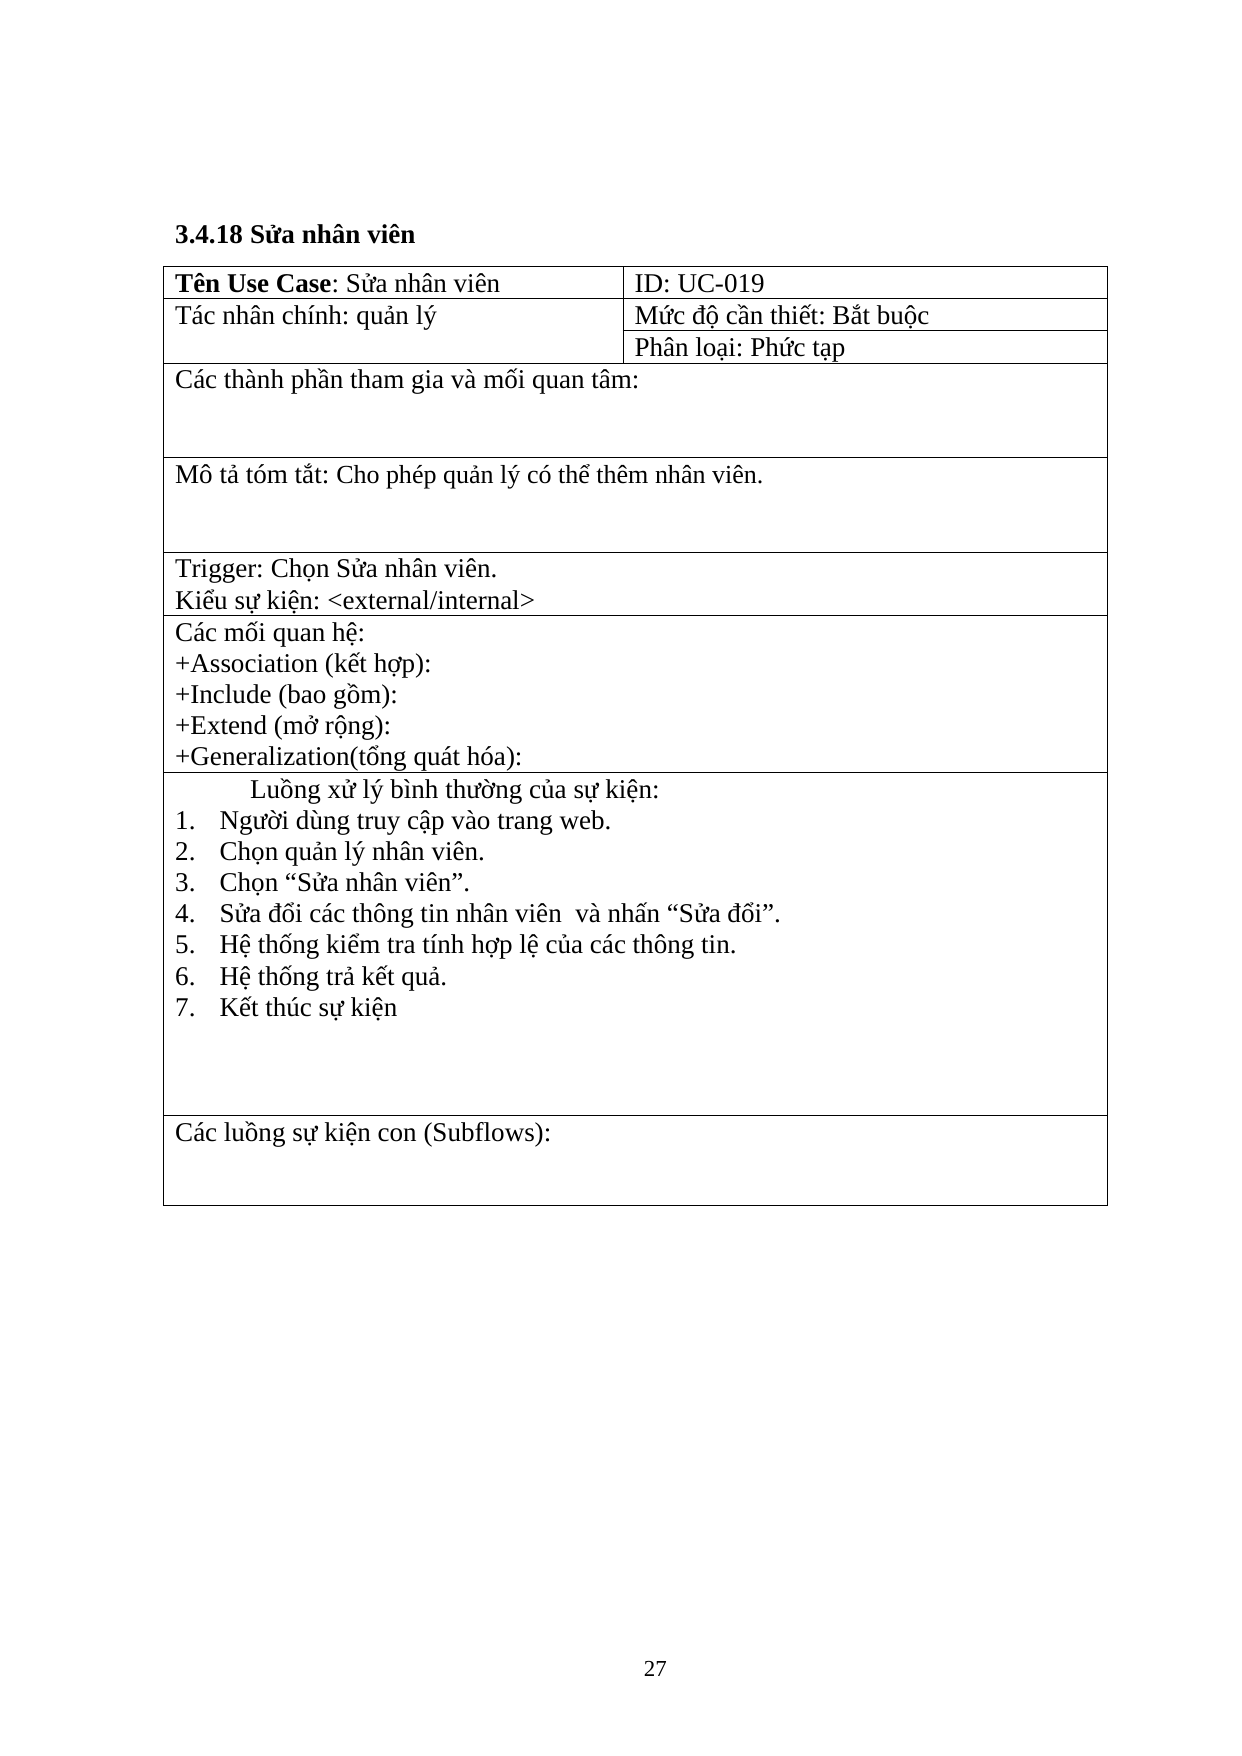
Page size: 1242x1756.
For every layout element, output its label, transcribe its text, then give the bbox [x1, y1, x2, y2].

table_cell Luồng xử lý bình thường của sự kiện: Người dùng truy cập vào trang web. Chọn quản lý nhân viên. Chọn “Sửa nhân viên”. Sửa đổi các thông tin nhân viên và nhấn “Sửa đổi”. Hệ thống kiểm tra tính hợp lệ của các thông tin. Hệ thống trả kết quả. Kết thúc sự kiện [164, 773, 1107, 1115]
table_header Tên Use Case: Sửa nhân viên [164, 267, 623, 298]
table_cell Tác nhân chính: quản lý [164, 299, 623, 363]
table_cell Mức độ cần thiết: Bắt buộc [624, 299, 1107, 330]
table_header ID: UC-019 [624, 267, 1107, 298]
table_cell Phân loại: Phức tạp [624, 331, 1107, 363]
table_cell Các mối quan hệ: +Association (kết hợp): +Include (bao gồm): +Extend (mở rộng): +Generalization(tổng quát hóa): [164, 616, 1107, 772]
table_cell Các luồng sự kiện con (Subflows): [164, 1116, 1107, 1205]
table_cell Trigger: Chọn Sửa nhân viên. Kiểu sự kiện: <external/internal> [164, 553, 1107, 615]
table_cell Mô tả tóm tắt: Cho phép quản lý có thể thêm nhân viên. [164, 458, 1107, 552]
subtitle Sửa nhân viên [175, 218, 1135, 249]
table_cell Các thành phần tham gia và mối quan tâm: [164, 364, 1107, 457]
